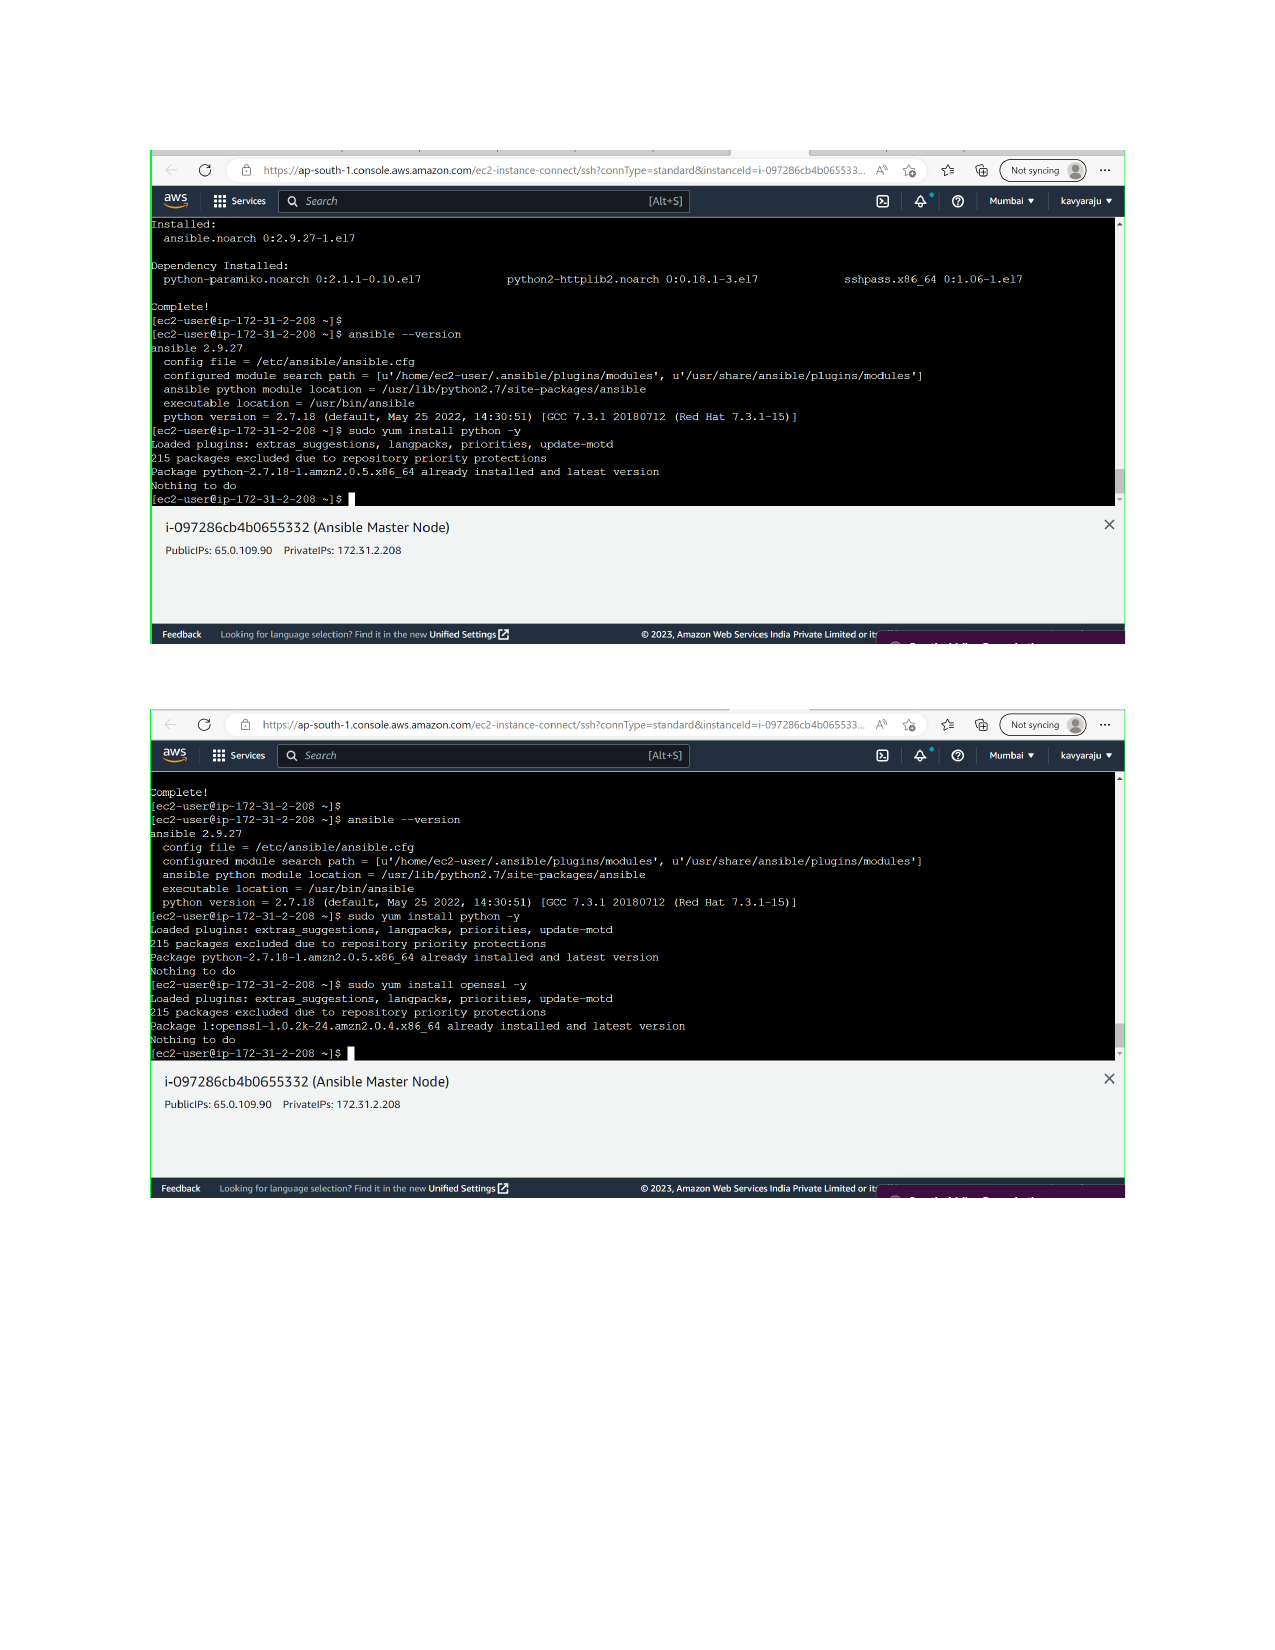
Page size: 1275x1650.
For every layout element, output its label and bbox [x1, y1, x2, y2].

picture [150, 709, 1125, 1198]
picture [150, 150, 1125, 644]
